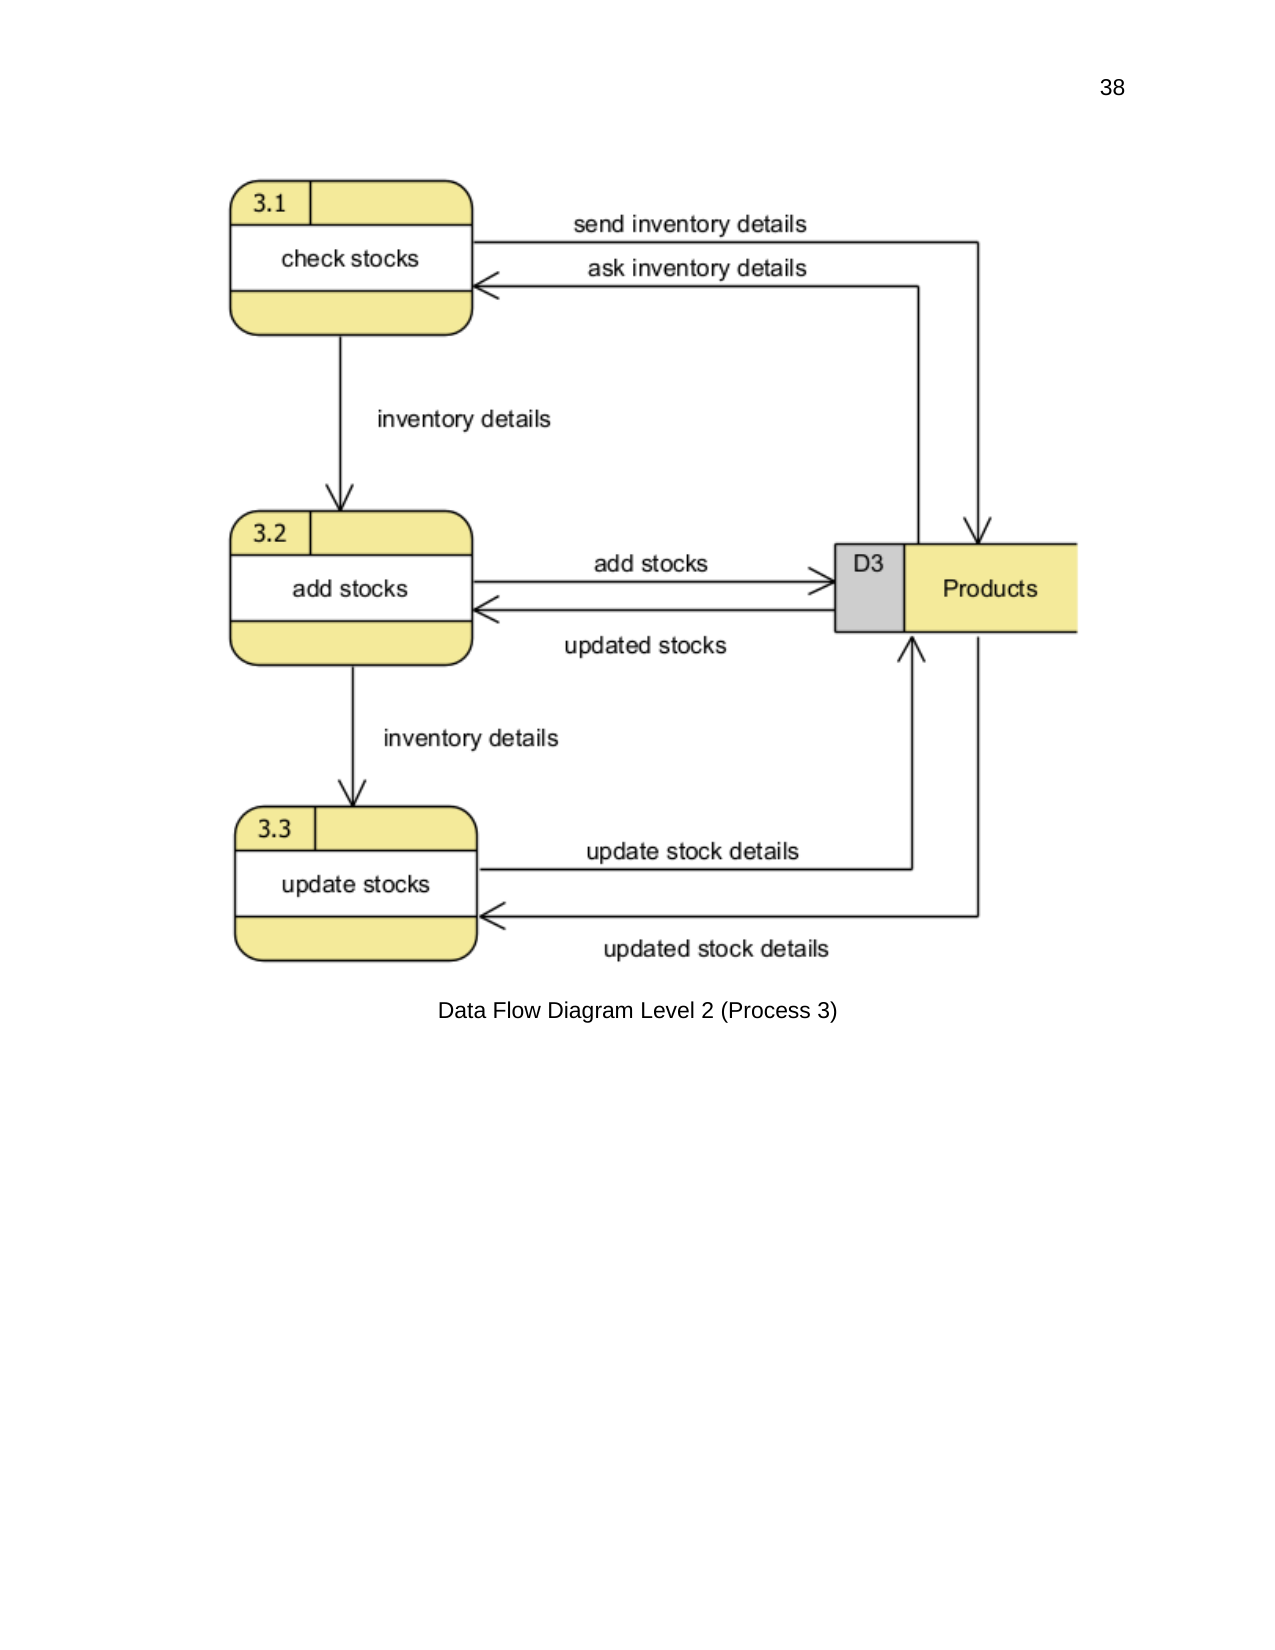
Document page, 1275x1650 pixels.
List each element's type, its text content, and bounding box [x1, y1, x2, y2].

text Data Flow Diagram Level 2 (Process 3) [150, 997, 1125, 1023]
picture [167, 150, 1108, 979]
